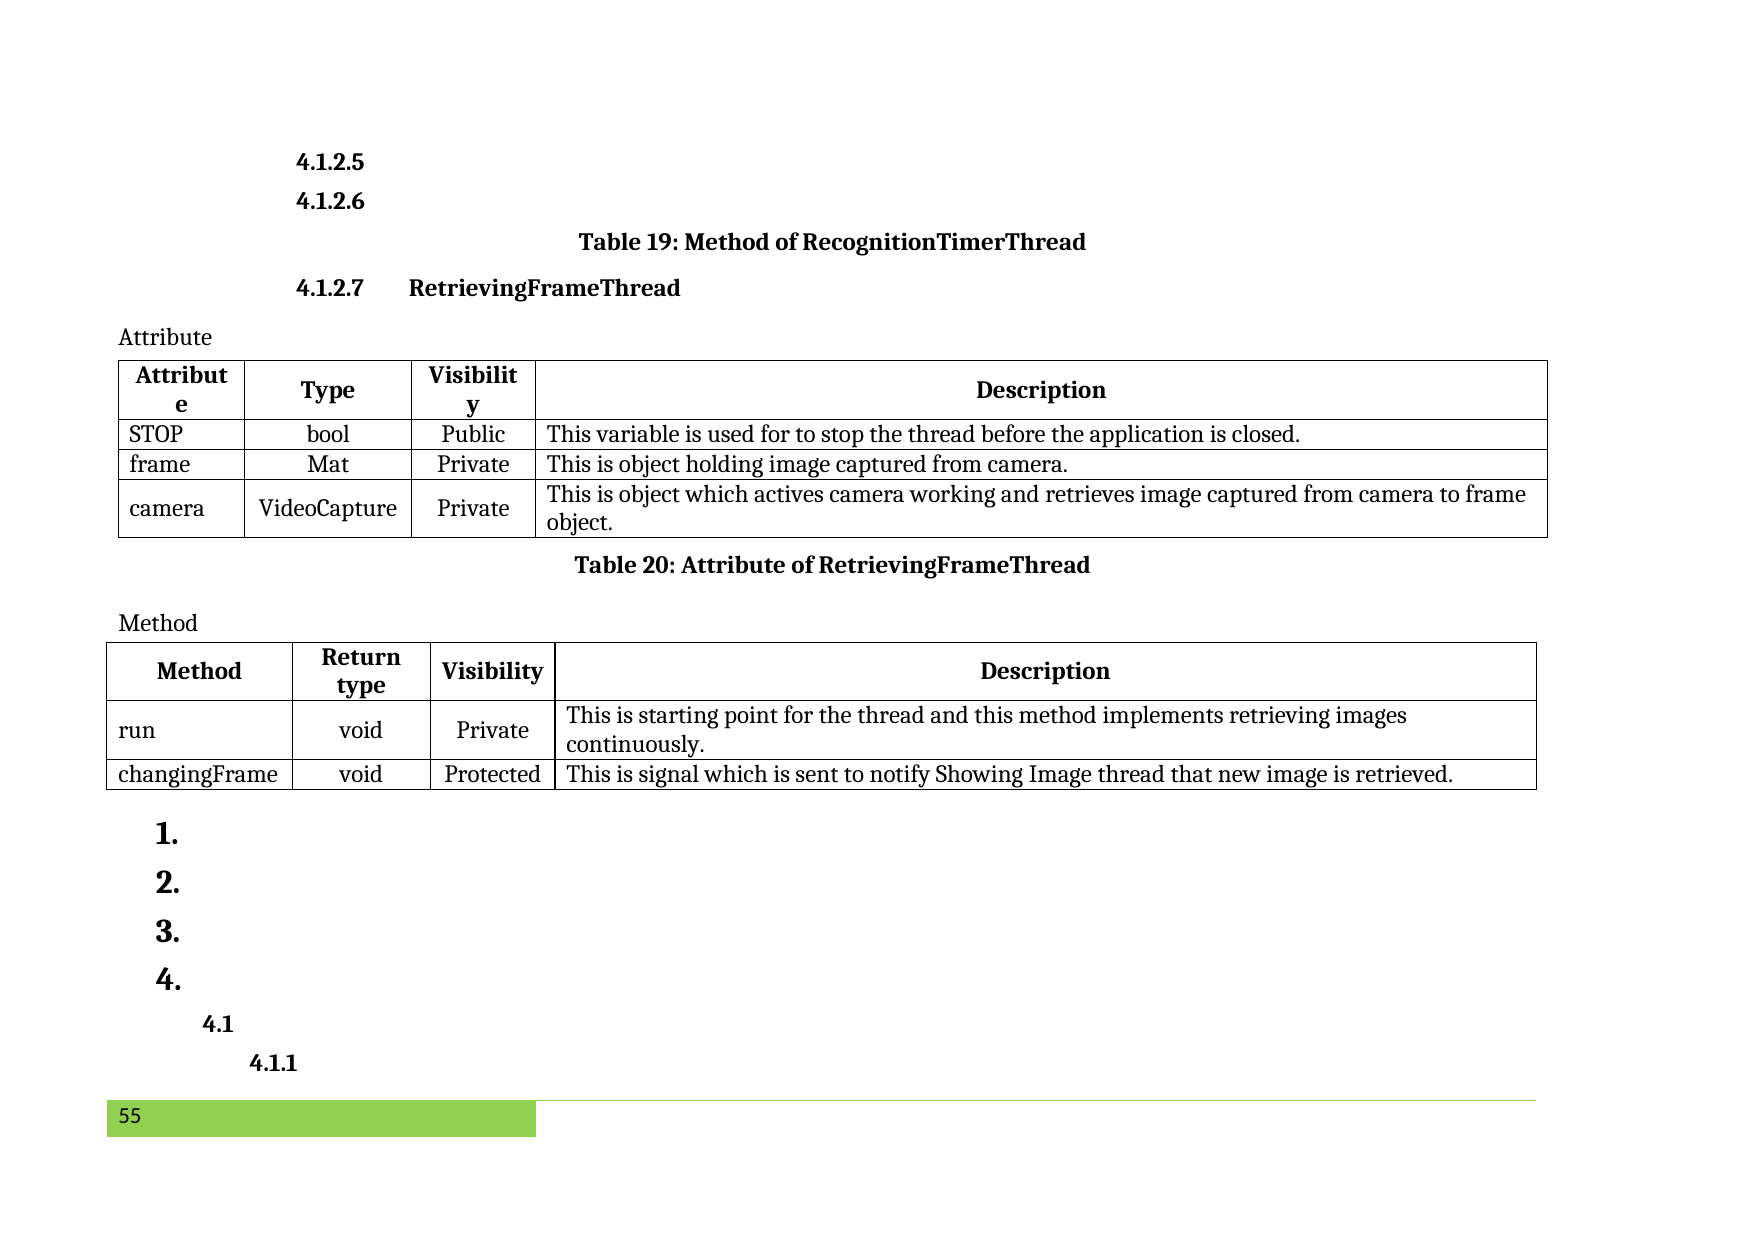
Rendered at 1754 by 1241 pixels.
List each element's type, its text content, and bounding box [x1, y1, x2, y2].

table_cell Private [412, 480, 535, 537]
table_cell Mat [245, 450, 411, 478]
table_cell camera [119, 480, 244, 537]
table_cell This variable is used for to stop the thread before the application is closed. [536, 420, 1547, 449]
table_cell This is object which actives camera working and retrieves image captured from camera to frame object. [536, 480, 1547, 537]
subtitle Method [118, 609, 1547, 637]
table_cell STOP [119, 420, 244, 449]
table_cell void [293, 760, 430, 788]
list Table 20: Attribute of RetrievingFrameThread [118, 551, 1547, 579]
table_cell This is signal which is sent to notify Showing Image thread that new image is retrieved. [556, 760, 1536, 788]
table_cell void [293, 701, 430, 759]
list Table 19: Method of RecognitionTimerThread [118, 228, 1547, 257]
table_cell Public [412, 420, 535, 449]
table_cell changingFrame [107, 760, 292, 788]
table_header Description [536, 361, 1547, 419]
table_header Attribute [119, 361, 244, 419]
table_cell Private [431, 701, 554, 759]
table_cell VideoCapture [245, 480, 411, 537]
table_header Type [245, 361, 411, 419]
table_header Method [107, 643, 292, 700]
table_header Return type [293, 643, 430, 700]
table_cell Private [412, 450, 535, 478]
table_cell run [107, 701, 292, 759]
table_header Description [556, 643, 1536, 700]
table_header Visibility [431, 643, 554, 700]
table_cell frame [119, 450, 244, 478]
table_cell This is object holding image captured from camera. [536, 450, 1547, 478]
table_cell Protected [431, 760, 554, 788]
subtitle RetrievingFrameThread [296, 274, 1547, 302]
table_cell bool [245, 420, 411, 449]
table_cell This is starting point for the thread and this method implements retrieving images continuously. [556, 701, 1536, 759]
subtitle Attribute [118, 323, 1547, 352]
table_header Visibility [412, 361, 535, 419]
